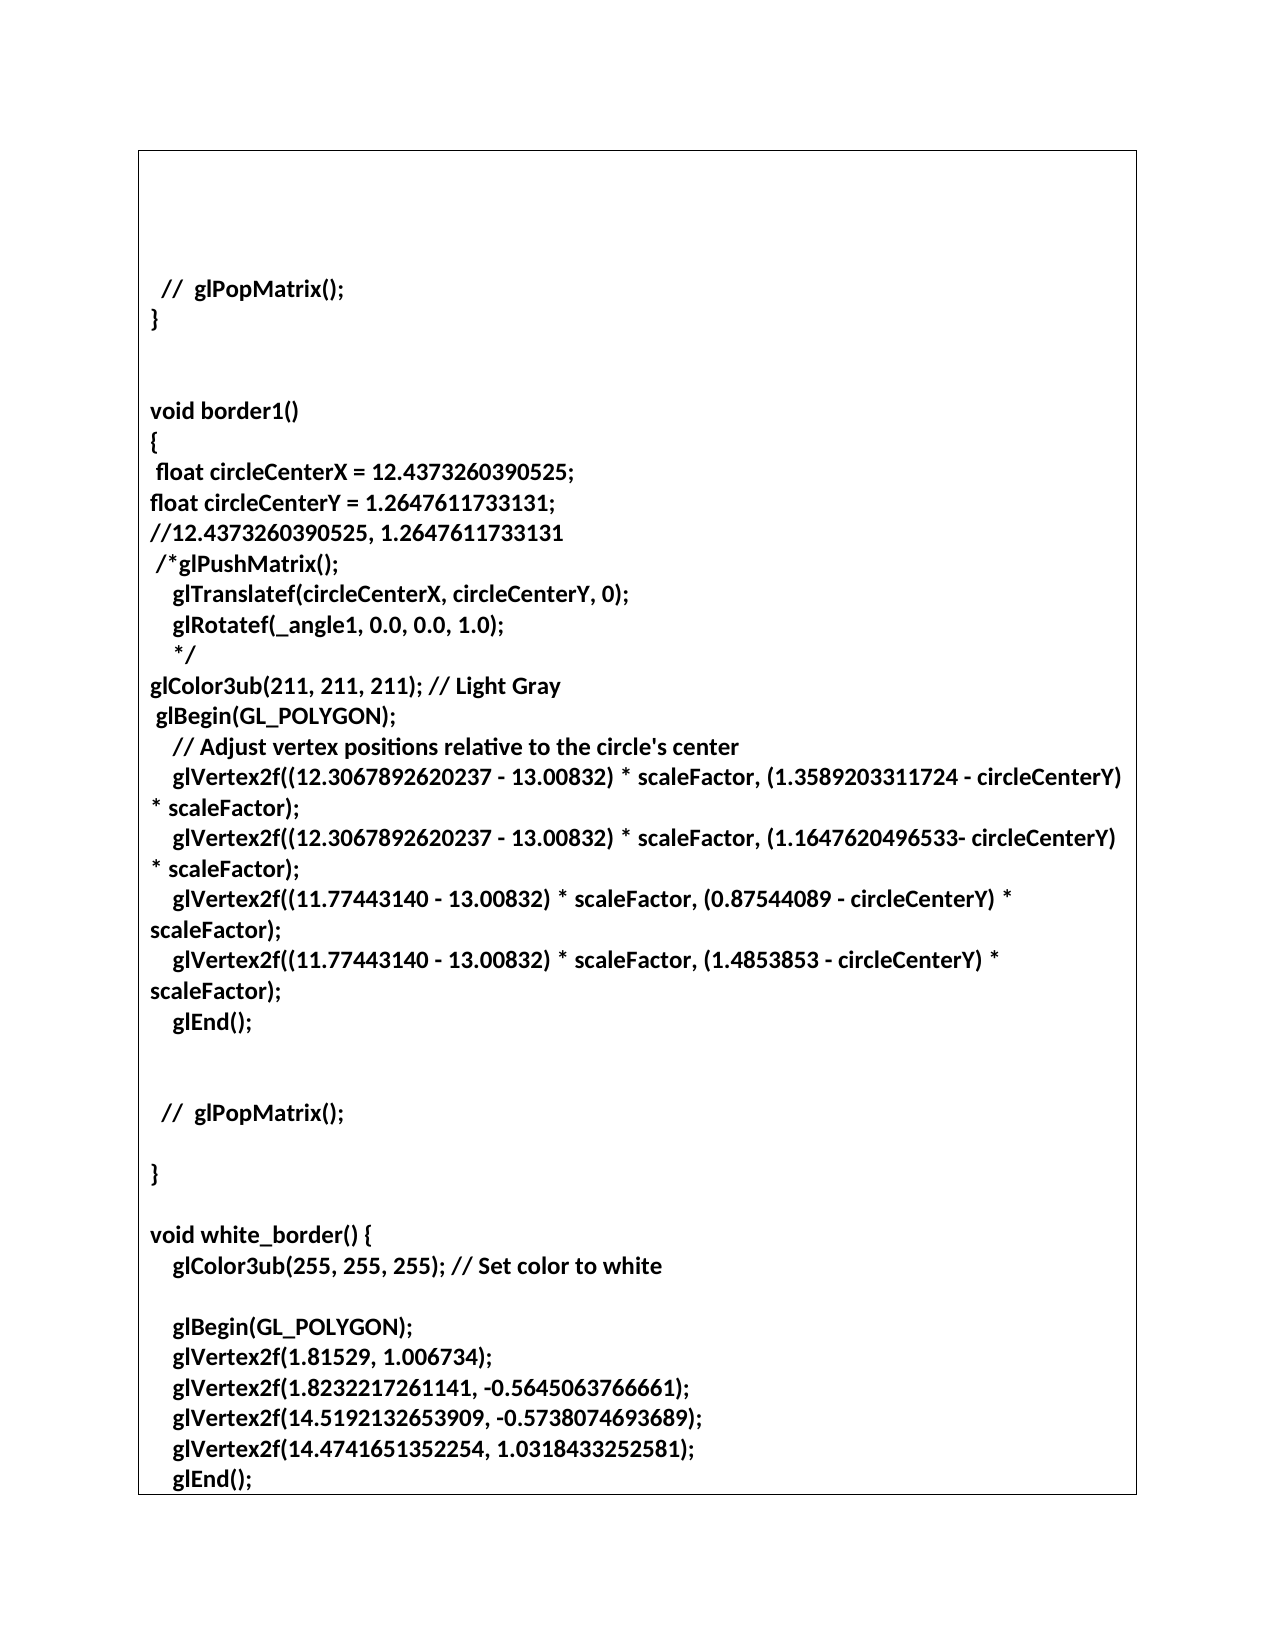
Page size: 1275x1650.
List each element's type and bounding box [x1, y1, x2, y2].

table_cell [139, 151, 1136, 1494]
